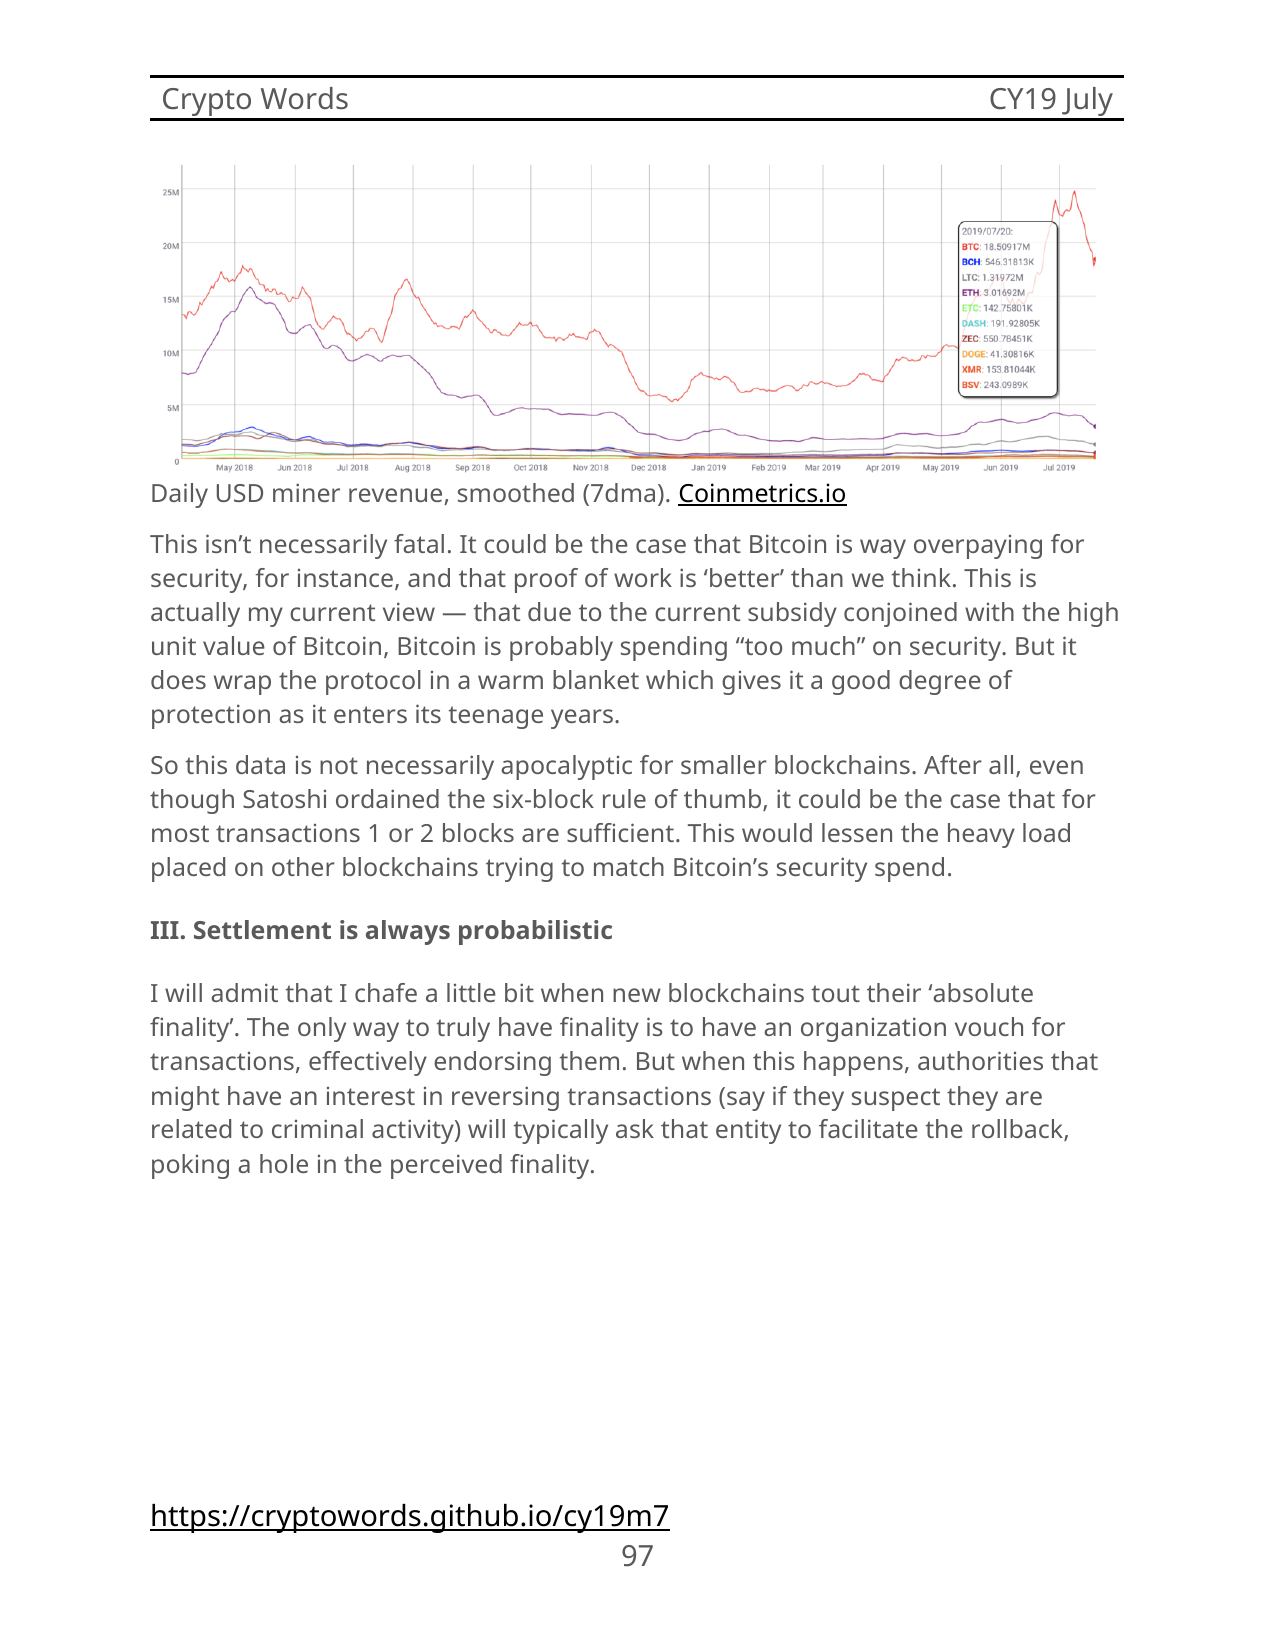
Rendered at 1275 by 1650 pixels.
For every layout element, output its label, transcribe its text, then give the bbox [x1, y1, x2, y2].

subtitle III. Settlement is always probabilistic [150, 913, 1125, 947]
picture [150, 155, 1109, 476]
text This isn’t necessarily fatal. It could be the case that Bitcoin is way overpaying for security, for instance, and that proof of work is ‘better’ than we think. This is actually my current view — that due to the current subsidy conjoined with the high unit value of Bitcoin, Bitcoin is probably spending “too much” on security. But it does wrap the protocol in a warm blanket which gives it a good degree of protection as it enters its teenage years. [150, 526, 1125, 731]
text So this data is not necessarily apocalyptic for smaller blockchains. After all, even though Satoshi ordained the six-block rule of thumb, it could be the case that for most transactions 1 or 2 blocks are sufficient. This would lessen the heavy load placed on other blockchains trying to match Bitcoin’s security spend. [150, 747, 1125, 883]
text I will admit that I chafe a little bit when new blockchains tout their ‘absolute finality’. The only way to truly have finality is to have an organization vouch for transactions, effectively endorsing them. But when this happens, authorities that might have an interest in reversing transactions (say if they suspect they are related to criminal activity) will typically ask that entity to facilitate the rollback, poking a hole in the perceived finality. [150, 976, 1125, 1180]
